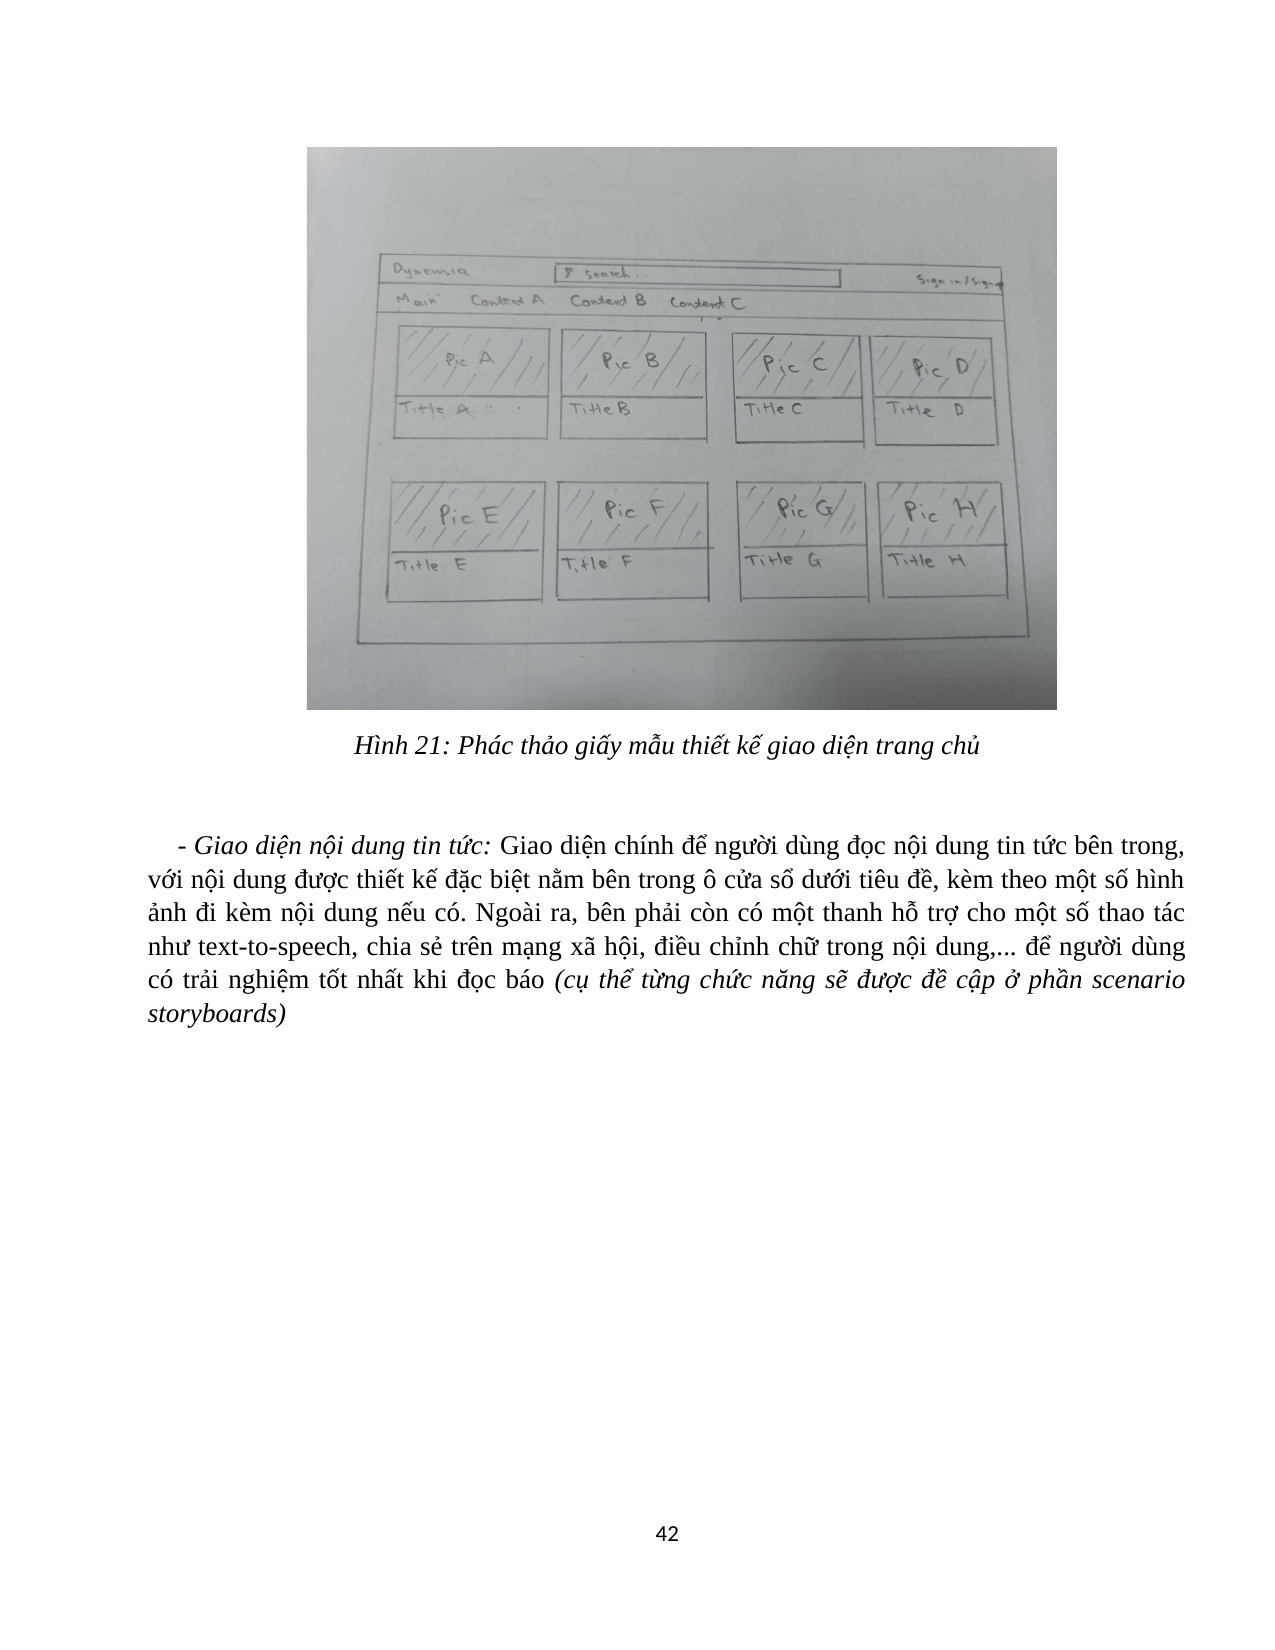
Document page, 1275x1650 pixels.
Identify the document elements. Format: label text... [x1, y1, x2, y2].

picture [306, 147, 1057, 710]
text - Giao diện nội dung tin tức: Giao diện chính để người dùng đọc nội dung tin tức bên trong, với nội dung được thiết kế đặc biệt nằm bên trong ô cửa sổ dưới tiêu đề, kèm theo một số hình ảnh đi kèm nội dung nếu có. Ngoài ra, bên phải còn có một thanh hỗ trợ cho một số thao tác như text-to-speech, chia sẻ trên mạng xã hội, điều chỉnh chữ trong nội dung,... để người dùng có trải nghiệm tốt nhất khi đọc báo (cụ thể từng chức năng sẽ được đề cập ở phần scenario storyboards) [148, 829, 1186, 1028]
text Hình 21: Phác thảo giấy mẫu thiết kế giao diện trang chủ [148, 729, 1186, 760]
